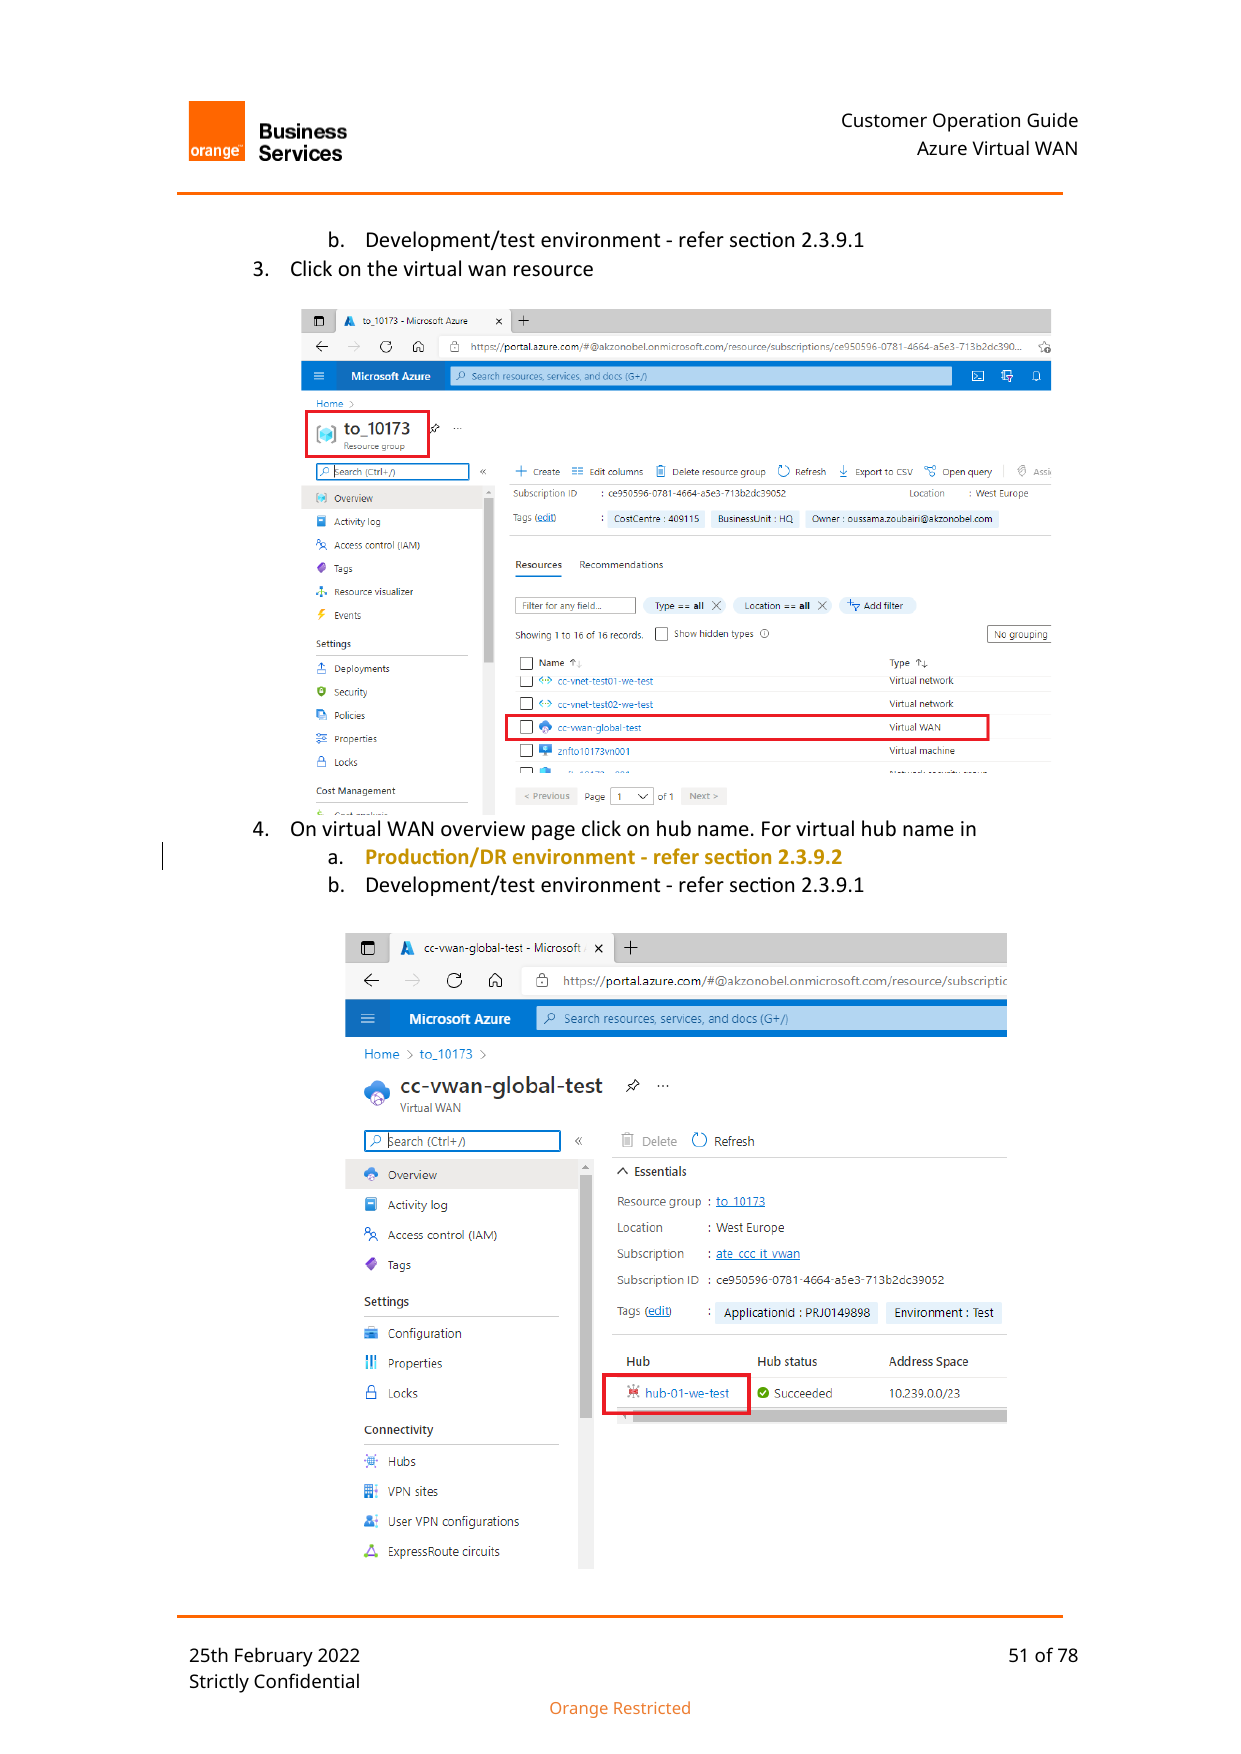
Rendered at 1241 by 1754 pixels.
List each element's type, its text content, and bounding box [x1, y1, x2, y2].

list Production/DR environment - refer section 2.3.9.2 [327, 842, 1063, 870]
list Click on the virtual wan resource [252, 254, 1063, 282]
picture [188, 101, 347, 161]
picture [345, 926, 1008, 1574]
list Development/test environment - refer section 2.3.9.1 [327, 226, 1063, 254]
list Development/test environment - refer section 2.3.9.1 [327, 870, 1063, 898]
picture [301, 309, 1052, 815]
list On virtual WAN overview page click on hub name. For virtual hub name in [252, 814, 1063, 842]
